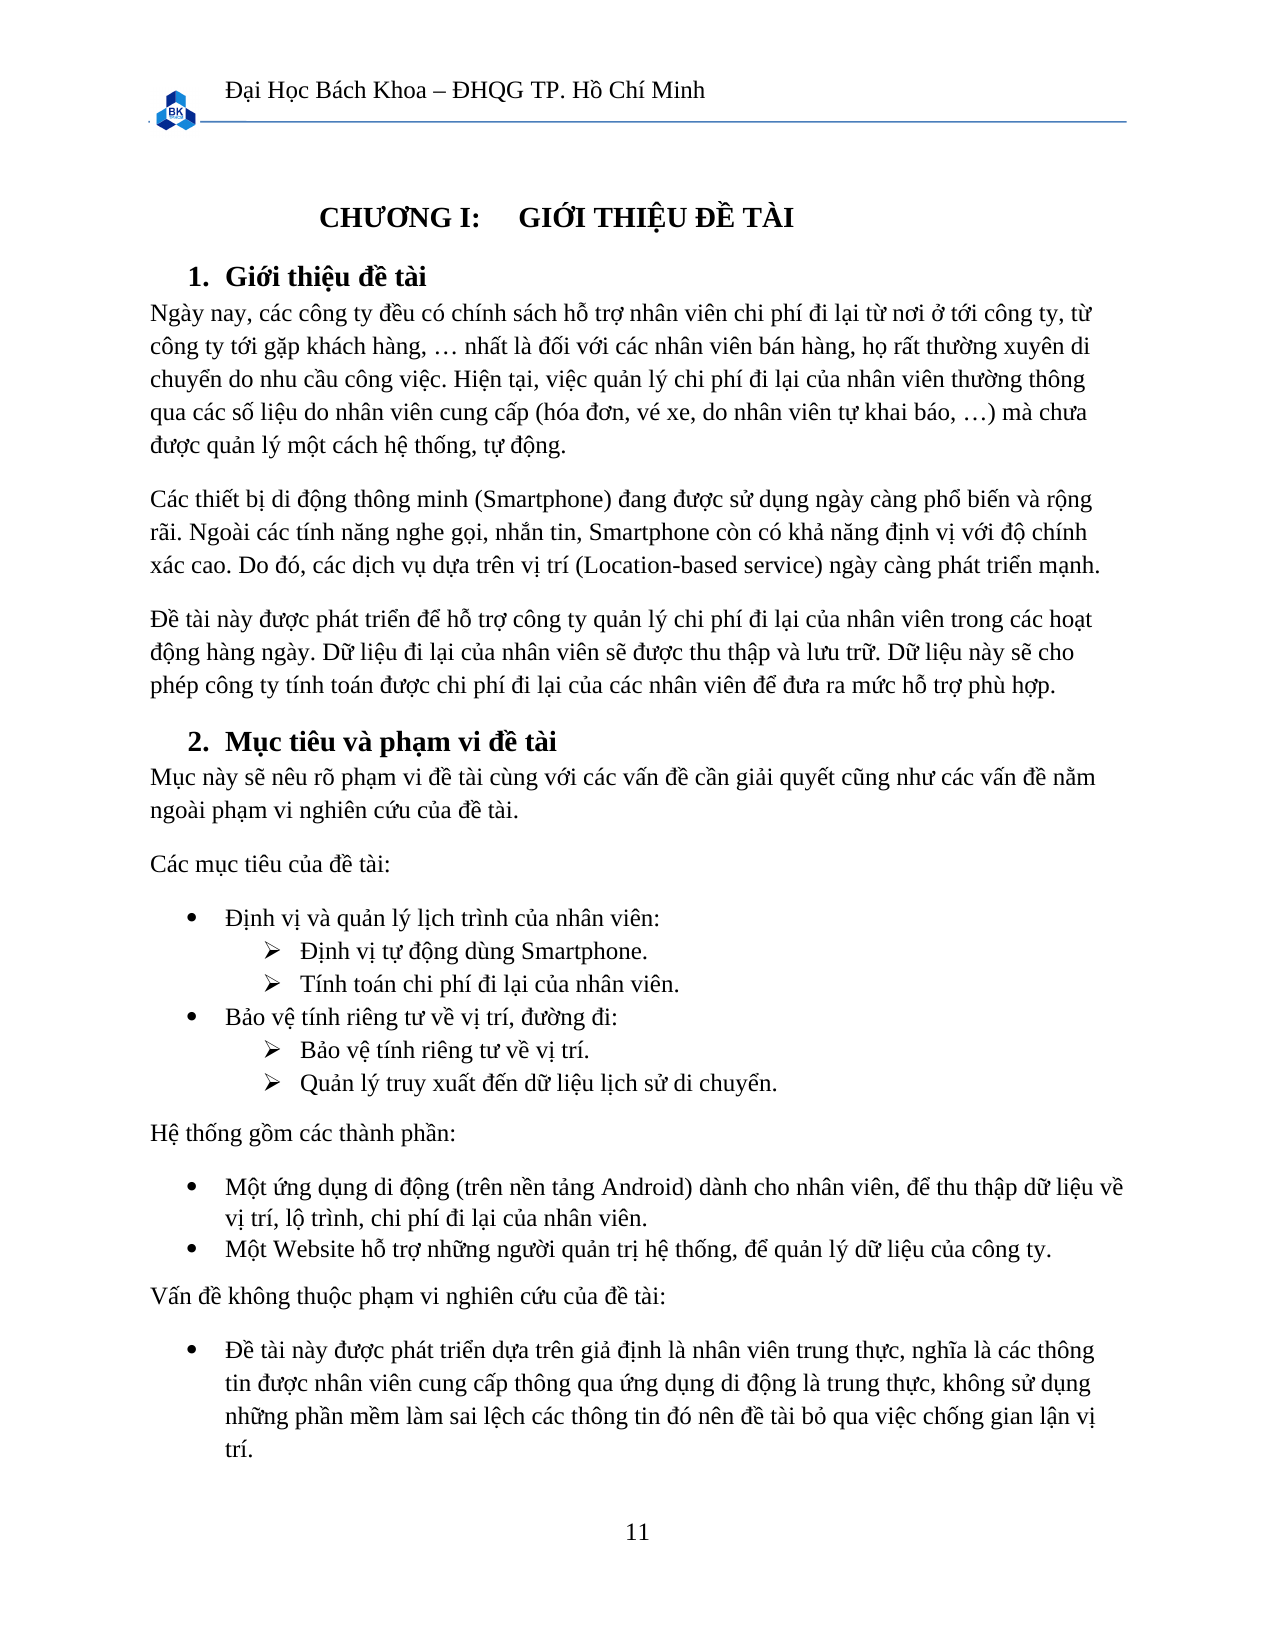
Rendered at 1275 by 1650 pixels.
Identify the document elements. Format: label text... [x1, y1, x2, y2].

list Định vị tự động dùng Smartphone. [262, 936, 1125, 965]
picture [150, 87, 200, 138]
text Các mục tiêu của đề tài: [150, 849, 1125, 878]
text Mục này sẽ nêu rõ phạm vi đề tài cùng với các vấn đề cần giải quyết cũng như các vấn đề nằm ngoài phạm vi nghiên cứu của đề tài. [150, 762, 1125, 824]
list Tính toán chi phí đi lại của nhân viên. [262, 969, 1125, 998]
list Đề tài này được phát triển dựa trên giả định là nhân viên trung thực, nghĩa là các thông tin được nhân viên cung cấp thông qua ứng dụng di động là trung thực, không sử dụng những phần mềm làm sai lệch các thông tin đó nên đề tài bỏ qua việc chống gian lận vị trí. [187, 1335, 1125, 1463]
subtitle Giới thiệu đề tài [187, 259, 1125, 293]
text Vấn đề không thuộc phạm vi nghiên cứu của đề tài: [150, 1281, 1125, 1310]
text Đề tài này được phát triển để hỗ trợ công ty quản lý chi phí đi lại của nhân viên trong các hoạt động hàng ngày. Dữ liệu đi lại của nhân viên sẽ được thu thập và lưu trữ. Dữ liệu này sẽ cho phép công ty tính toán được chi phí đi lại của các nhân viên để đưa ra mức hỗ trợ phù hợp. [150, 604, 1125, 698]
list Một Website hỗ trợ những người quản trị hệ thống, để quản lý dữ liệu của công ty. [187, 1234, 1125, 1262]
list Quản lý truy xuất đến dữ liệu lịch sử di chuyển. [262, 1068, 1125, 1097]
text Ngày nay, các công ty đều có chính sách hỗ trợ nhân viên chi phí đi lại từ nơi ở tới công ty, từ công ty tới gặp khách hàng, … nhất là đối với các nhân viên bán hàng, họ rất thường xuyên di chuyển do nhu cầu công việc. Hiện tại, việc quản lý chi phí đi lại của nhân viên thường thông qua các số liệu do nhân viên cung cấp (hóa đơn, vé xe, do nhân viên tự khai báo, …) mà chưa được quản lý một cách hệ thống, tự động. [150, 298, 1125, 459]
subtitle Mục tiêu và phạm vi đề tài [187, 724, 1125, 757]
list Định vị và quản lý lịch trình của nhân viên: [187, 903, 1125, 932]
list Bảo vệ tính riêng tư về vị trí. [262, 1035, 1125, 1064]
list Bảo vệ tính riêng tư về vị trí, đường đi: [187, 1002, 1125, 1031]
subtitle GIỚI THIỆU ĐỀ TÀI [150, 200, 1125, 233]
list Một ứng dụng di động (trên nền tảng Android) dành cho nhân viên, để thu thập dữ liệu về vị trí, lộ trình, chi phí đi lại của nhân viên. [187, 1172, 1125, 1231]
text Hệ thống gồm các thành phần: [150, 1118, 1125, 1146]
text Các thiết bị di động thông minh (Smartphone) đang được sử dụng ngày càng phổ biến và rộng rãi. Ngoài các tính năng nghe gọi, nhắn tin, Smartphone còn có khả năng định vị với độ chính xác cao. Do đó, các dịch vụ dựa trên vị trí (Location-based service) ngày càng phát triển mạnh. [150, 484, 1125, 579]
